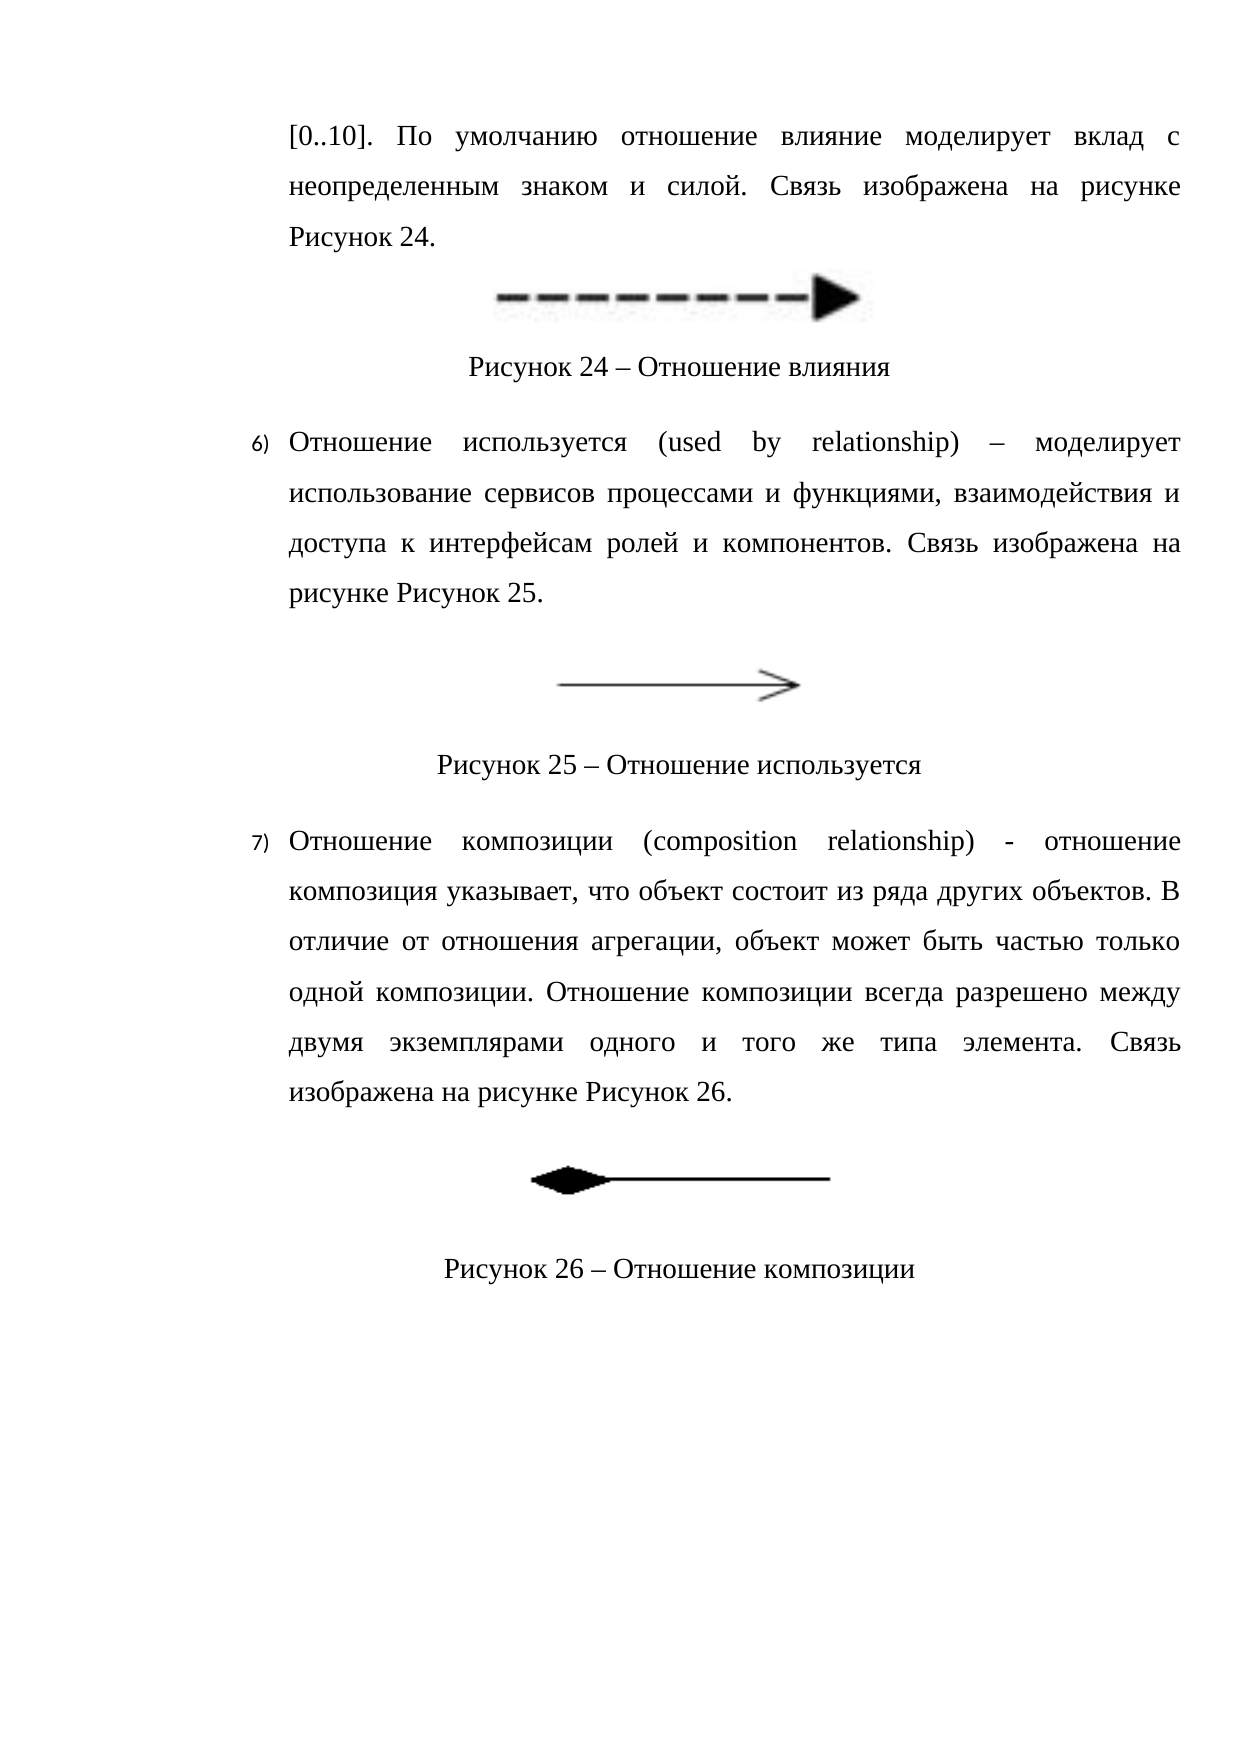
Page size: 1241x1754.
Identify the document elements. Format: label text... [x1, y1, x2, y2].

picture [507, 625, 852, 731]
text Рисунок 24 – Отношение влияния [177, 349, 1181, 383]
text Рисунок 25 – Отношение используется [177, 747, 1181, 781]
picture [446, 1124, 912, 1235]
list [251, 118, 1181, 252]
list Отношение используется (used by relationship) – моделирует использование сервисов процессами и функциями, взаимодействия и доступа к интерфейсам ролей и компонентов. Связь изображена на рисунке 25. [251, 424, 1181, 609]
text Рисунок 26 – Отношение композиции [177, 1251, 1181, 1284]
list Отношение композиции (composition relationship) - отношение композиция указывает, что объект состоит из ряда других объектов. В отличие от отношения агрегации, объект может быть частью только одной композиции. Отношение композиции всегда разрешено между двумя экземплярами одного и того же типа элемента. Связь изображена на рисунке 26. [251, 823, 1181, 1108]
picture [468, 269, 891, 333]
